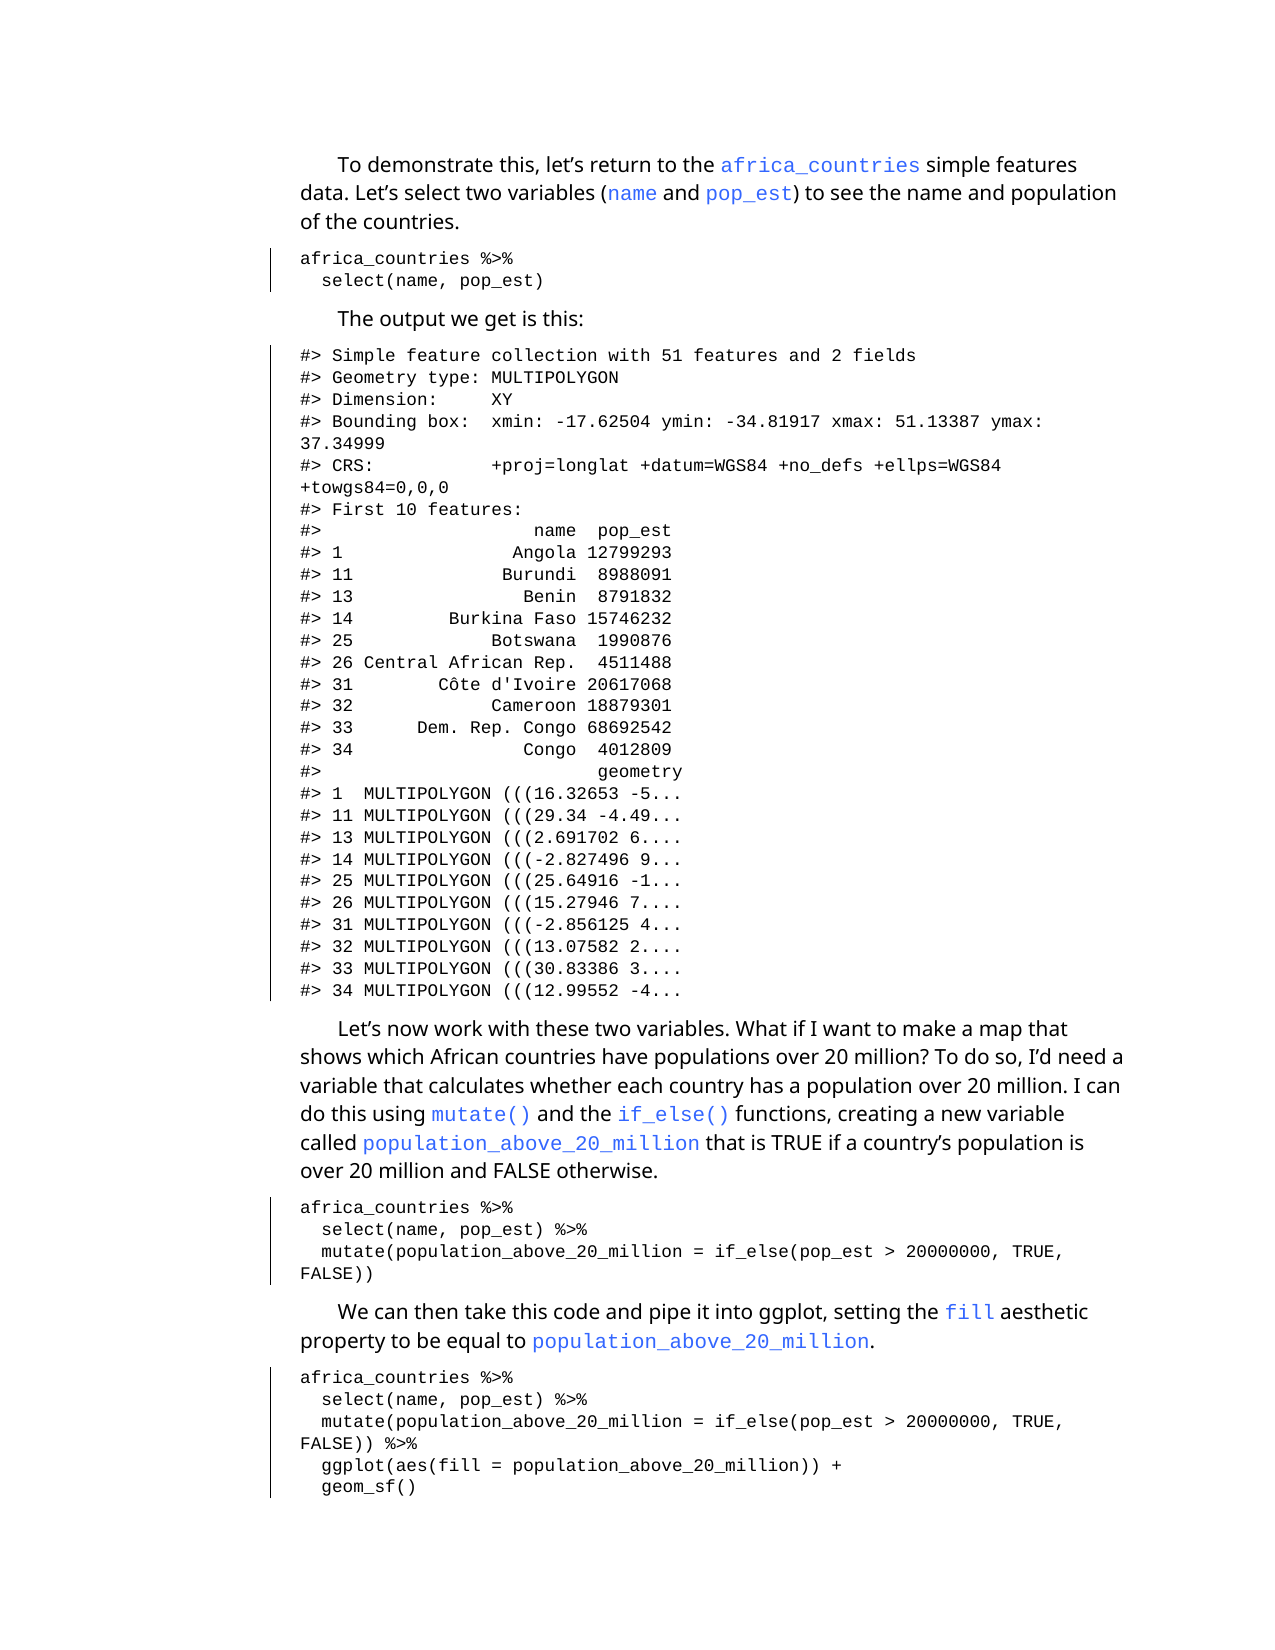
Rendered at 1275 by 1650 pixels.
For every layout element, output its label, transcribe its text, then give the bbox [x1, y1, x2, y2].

text africa_countries %>% [271, 1367, 1125, 1389]
text #> 13 MULTIPOLYGON (((2.691702 6.... [271, 826, 1125, 848]
text mutate(population_above_20_million = if_else(pop_est > 20000000, TRUE, FALSE)) %>% [271, 1411, 1125, 1454]
text select(name, pop_est) [271, 270, 1125, 292]
text Let’s now work with these two variables. What if I want to make a map that shows which African countries have populations over 20 million? To do so, I’d need a variable that calculates whether each country has a population over 20 million. I can do this using mutate() and the if_else() functions, creating a new variable called population_above_20_million that is TRUE if a country’s population is over 20 million and FALSE otherwise. [300, 1014, 1125, 1185]
text #> CRS: +proj=longlat +datum=WGS84 +no_defs +ellps=WGS84 +towgs84=0,0,0 [271, 454, 1125, 498]
text #> 11 MULTIPOLYGON (((29.34 -4.49... [271, 804, 1125, 826]
text #> 25 MULTIPOLYGON (((25.64916 -1... [271, 870, 1125, 892]
text #> Dimension: XY [271, 389, 1125, 411]
text geom_sf() [271, 1476, 1125, 1498]
text #> 1 Angola 12799293 [271, 542, 1125, 564]
text The output we get is this: [300, 304, 1125, 333]
text #> 25 Botswana 1990876 [271, 629, 1125, 651]
text #> 31 MULTIPOLYGON (((-2.856125 4... [271, 914, 1125, 936]
text #> geometry [271, 761, 1125, 783]
text #> Bounding box: xmin: -17.62504 ymin: -34.81917 xmax: 51.13387 ymax: 37.34999 [271, 411, 1125, 454]
text #> 33 MULTIPOLYGON (((30.83386 3.... [271, 958, 1125, 979]
text #> 13 Benin 8791832 [271, 586, 1125, 608]
text #> 14 Burkina Faso 15746232 [271, 608, 1125, 629]
text #> Simple feature collection with 51 features and 2 fields [271, 345, 1125, 367]
text africa_countries %>% [271, 248, 1125, 270]
text mutate(population_above_20_million = if_else(pop_est > 20000000, TRUE, FALSE)) [271, 1241, 1125, 1285]
text We can then take this code and pipe it into ggplot, setting the fill aesthetic property to be equal to population_above_20_million. [300, 1297, 1125, 1354]
text #> 32 Cameroon 18879301 [271, 695, 1125, 717]
text #> 14 MULTIPOLYGON (((-2.827496 9... [271, 848, 1125, 870]
text #> 1 MULTIPOLYGON (((16.32653 -5... [271, 783, 1125, 804]
text #> 26 Central African Rep. 4511488 [271, 651, 1125, 673]
text #> Geometry type: MULTIPOLYGON [271, 367, 1125, 389]
text #> 34 Congo 4012809 [271, 739, 1125, 761]
text #> 31 Côte d'Ivoire 20617068 [271, 673, 1125, 695]
text select(name, pop_est) %>% [271, 1219, 1125, 1241]
text ggplot(aes(fill = population_above_20_million)) + [271, 1454, 1125, 1476]
text africa_countries %>% [271, 1197, 1125, 1219]
text #> name pop_est [271, 520, 1125, 542]
text To demonstrate this, let’s return to the africa_countries simple features data. Let’s select two variables (name and pop_est) to see the name and population of the countries. [300, 150, 1125, 236]
text select(name, pop_est) %>% [271, 1389, 1125, 1411]
text #> 33 Dem. Rep. Congo 68692542 [271, 717, 1125, 739]
text #> First 10 features: [271, 498, 1125, 520]
text #> 26 MULTIPOLYGON (((15.27946 7.... [271, 892, 1125, 914]
text #> 34 MULTIPOLYGON (((12.99552 -4... [271, 979, 1125, 1001]
text #> 11 Burundi 8988091 [271, 564, 1125, 586]
text #> 32 MULTIPOLYGON (((13.07582 2.... [271, 936, 1125, 958]
